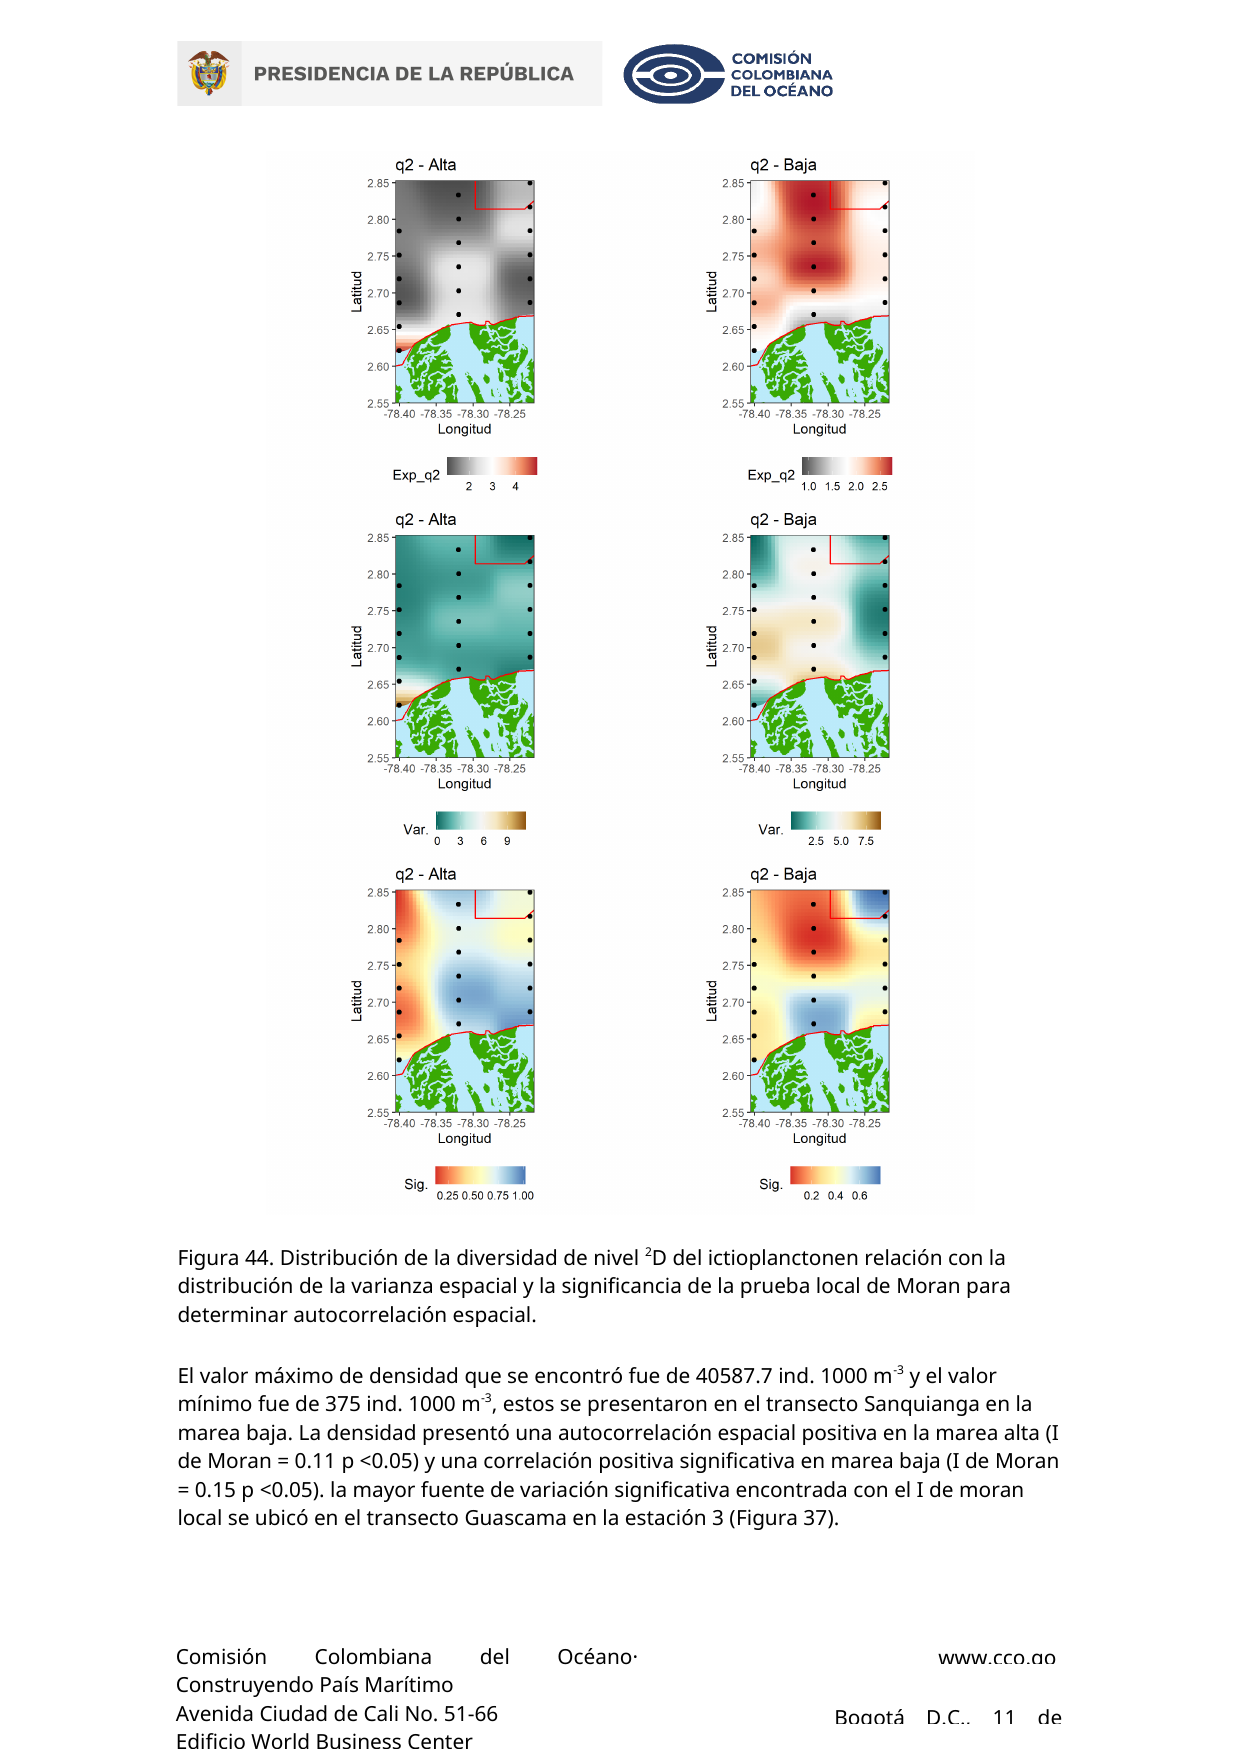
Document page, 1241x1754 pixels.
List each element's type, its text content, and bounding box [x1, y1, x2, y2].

picture [177, 41, 603, 106]
text El valor máximo de densidad que se encontró fue de 40587.7 ind. 1000 m-3 y el valor mínimo fue de 375 ind. 1000 m-3, estos se presentaron en el transecto Sanquianga en la marea baja. La densidad presentó una autocorrelación espacial positiva en la marea alta (I de Moran = 0.11 p <0.05) y una correlación positiva significativa en marea baja (I de Moran = 0.15 p <0.05). la mayor fuente de variación significativa encontrada con el I de moran local se ubicó en el transecto Guascama en la estación 3 (Figura 37). [177, 1361, 1063, 1532]
picture [642, 42, 824, 107]
picture [265, 151, 975, 1215]
text Figura 44. Distribución de la diversidad de nivel 2D del ictioplanctonen relación con la distribución de la varianza espacial y la significancia de la prueba local de Moran para determinar autocorrelación espacial. [177, 1243, 1063, 1328]
